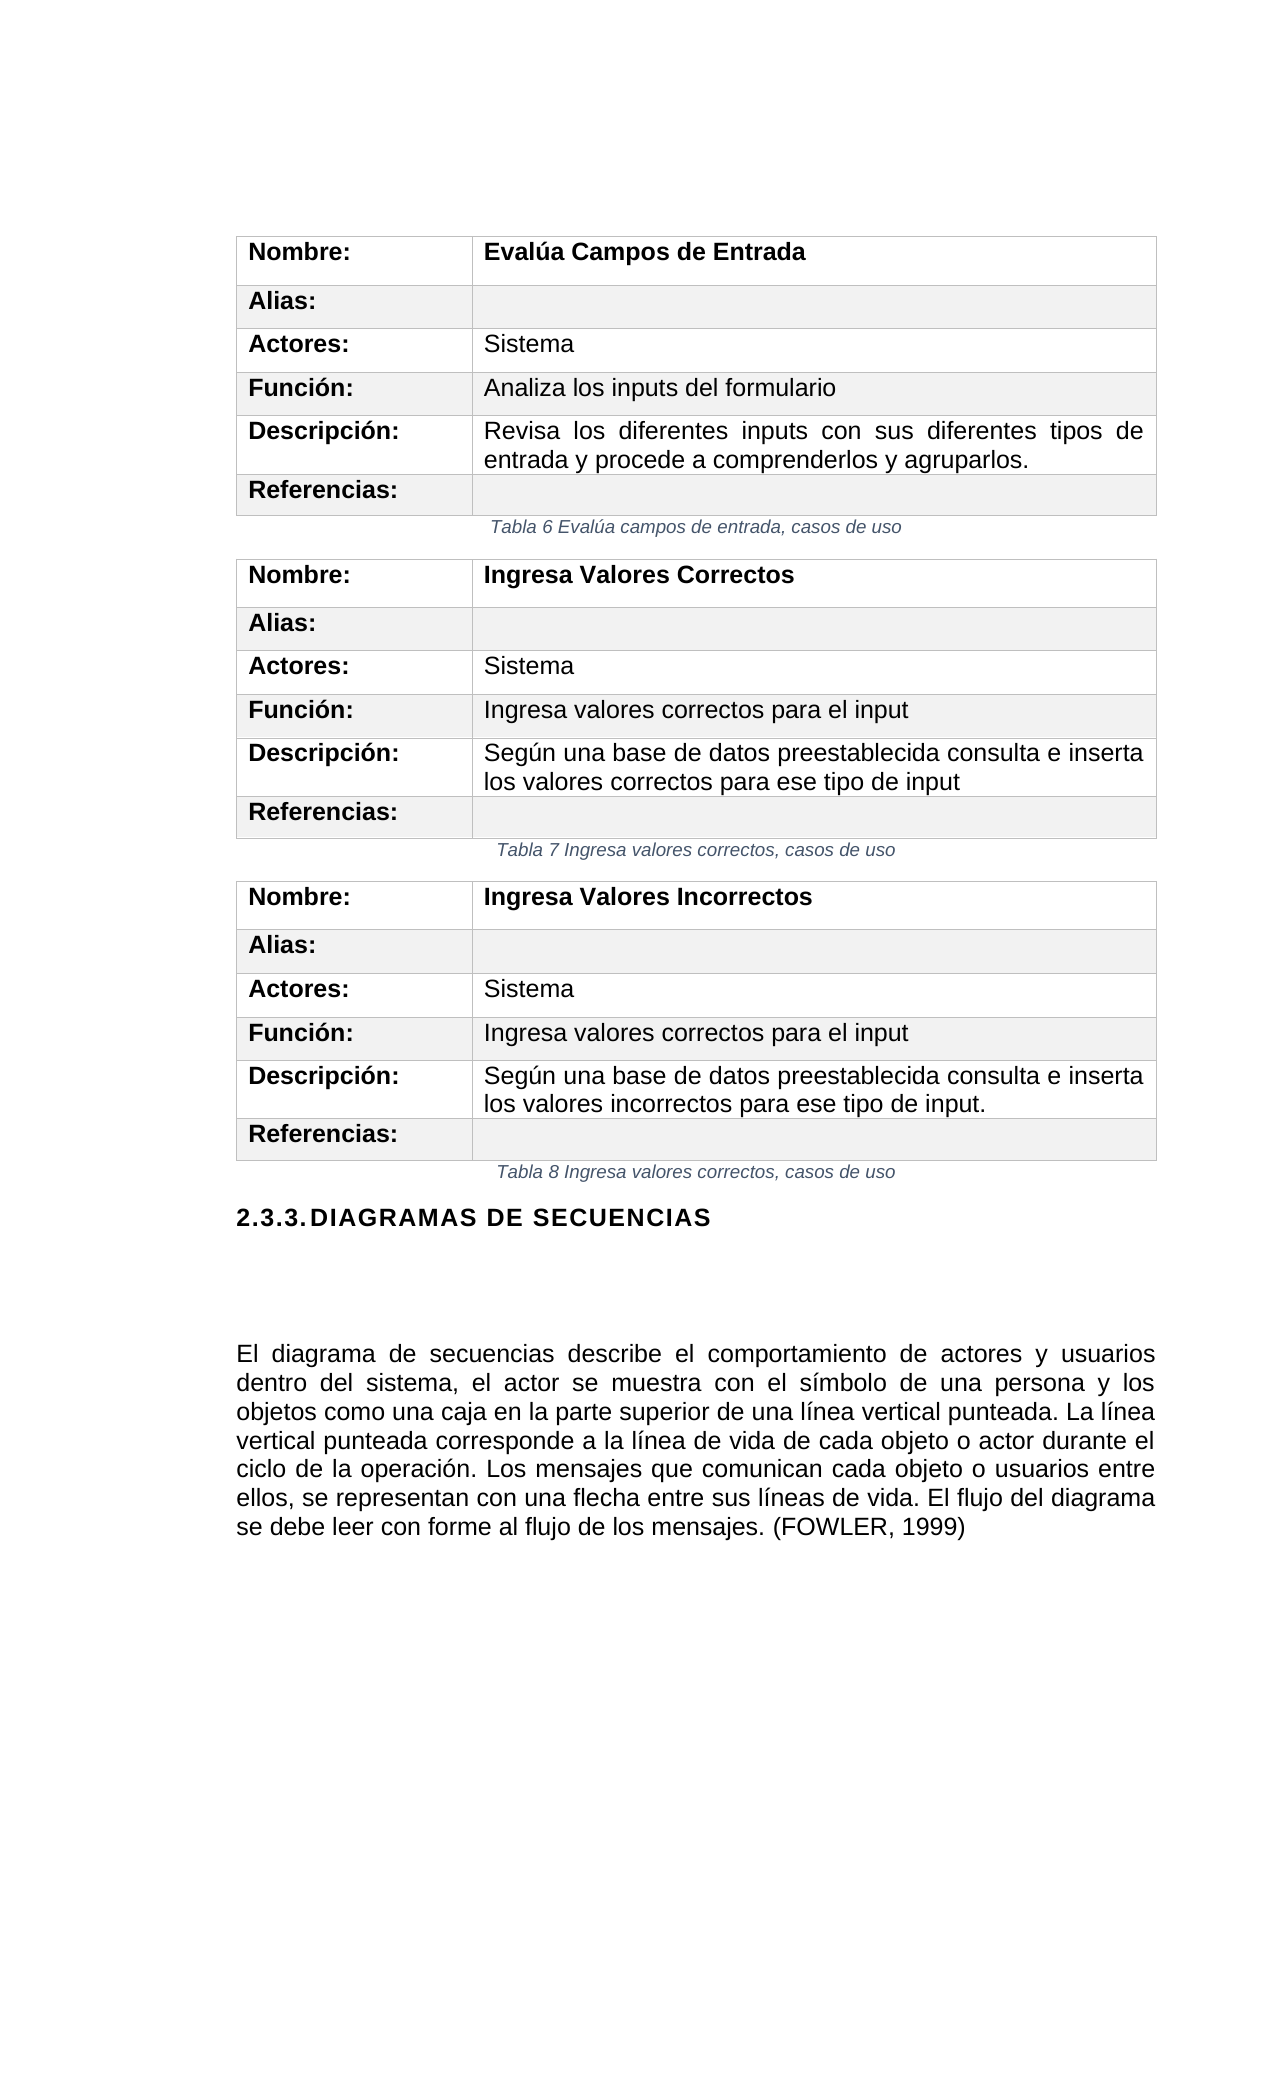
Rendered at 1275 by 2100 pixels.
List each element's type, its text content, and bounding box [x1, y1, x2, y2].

table_cell Según una base de datos preestablecida consulta e inserta los valores correctos para ese tipo de input [473, 739, 1156, 796]
text El diagrama de secuencias describe el comportamiento de actores y usuarios dentro del sistema, el actor se muestra con el símbolo de una persona y los objetos como una caja en la parte superior de una línea vertical punteada. La línea vertical punteada corresponde a la línea de vida de cada objeto o actor durante el ciclo de la operación. Los mensajes que comunican cada objeto o usuarios entre ellos, se representan con una flecha entre sus líneas de vida. El flujo del diagrama se debe leer con forme al flujo de los mensajes. (FOWLER, 1999) [236, 1339, 1157, 1541]
subtitle DIAGRAMAS DE SECUENCIAS [236, 1203, 1157, 1232]
table_cell [473, 286, 1156, 328]
table_cell Alias: [237, 930, 472, 973]
table_cell Según una base de datos preestablecida consulta e inserta los valores incorrectos para ese tipo de input. [473, 1061, 1156, 1118]
table_header Nombre: [237, 237, 472, 285]
table_header Ingresa Valores Incorrectos [473, 882, 1156, 929]
table_header Evalúa Campos de Entrada [473, 237, 1156, 285]
table_cell [473, 1119, 1156, 1160]
table_cell Descripción: [237, 739, 472, 796]
table_cell Función: [237, 373, 472, 415]
table_header Nombre: [237, 560, 472, 607]
table_cell Actores: [237, 329, 472, 372]
table_cell Sistema [473, 329, 1156, 372]
table_cell Referencias: [237, 1119, 472, 1160]
table_cell [473, 608, 1156, 650]
table_cell Función: [237, 695, 472, 737]
table_cell Descripción: [237, 1061, 472, 1118]
table_cell [473, 930, 1156, 973]
table_cell Alias: [237, 608, 472, 650]
table_cell Referencias: [237, 797, 472, 837]
table_cell [473, 475, 1156, 515]
table_cell Actores: [237, 974, 472, 1017]
table_cell Referencias: [237, 475, 472, 515]
table_cell Revisa los diferentes inputs con sus diferentes tipos de entrada y procede a comprenderlos y agruparlos. [473, 416, 1156, 474]
table_cell Analiza los inputs del formulario [473, 373, 1156, 415]
table_header Ingresa Valores Correctos [473, 560, 1156, 607]
table_cell [473, 797, 1156, 837]
table_cell Función: [237, 1018, 472, 1060]
table_cell Sistema [473, 651, 1156, 694]
table_header Nombre: [237, 882, 472, 929]
table_cell Actores: [237, 651, 472, 694]
table_cell Descripción: [237, 416, 472, 474]
table_cell Ingresa valores correctos para el input [473, 695, 1156, 737]
table_cell Alias: [237, 286, 472, 328]
table_cell Sistema [473, 974, 1156, 1017]
table_cell Ingresa valores correctos para el input [473, 1018, 1156, 1060]
